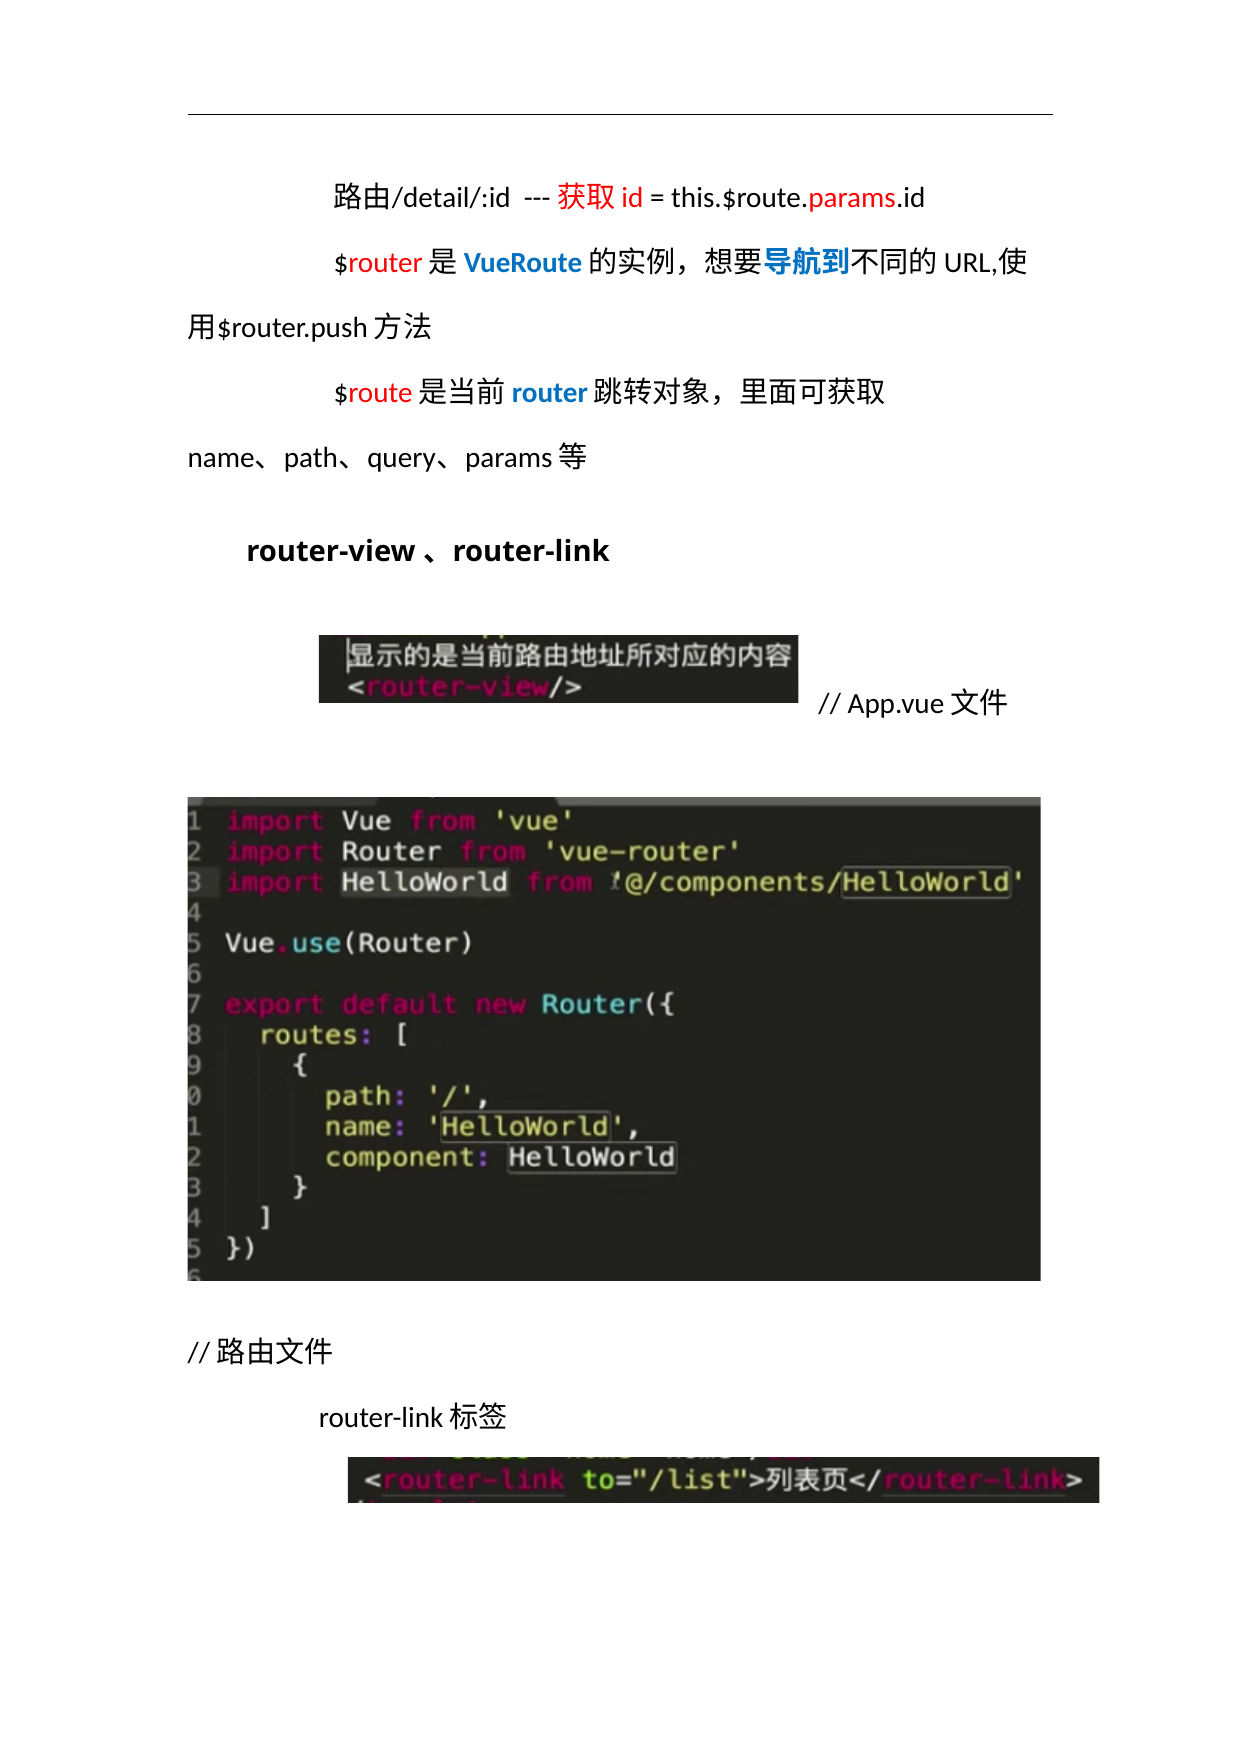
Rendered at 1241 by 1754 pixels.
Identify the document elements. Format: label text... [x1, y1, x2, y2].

text router-link标签 [187, 1382, 1053, 1447]
text 路由/detail/:id --- 获取id = this.$route.params.id [187, 162, 1053, 227]
picture [347, 1457, 1100, 1503]
picture [187, 797, 1041, 1281]
text $router是VueRoute的实例，想要导航到不同的URL,使用$router.push方法 [187, 227, 1053, 357]
text $route是当前router跳转对象，里面可获取name、path、query、params等 [187, 357, 1053, 487]
picture [318, 635, 799, 703]
subtitle router-view 、router-link [187, 516, 1053, 581]
